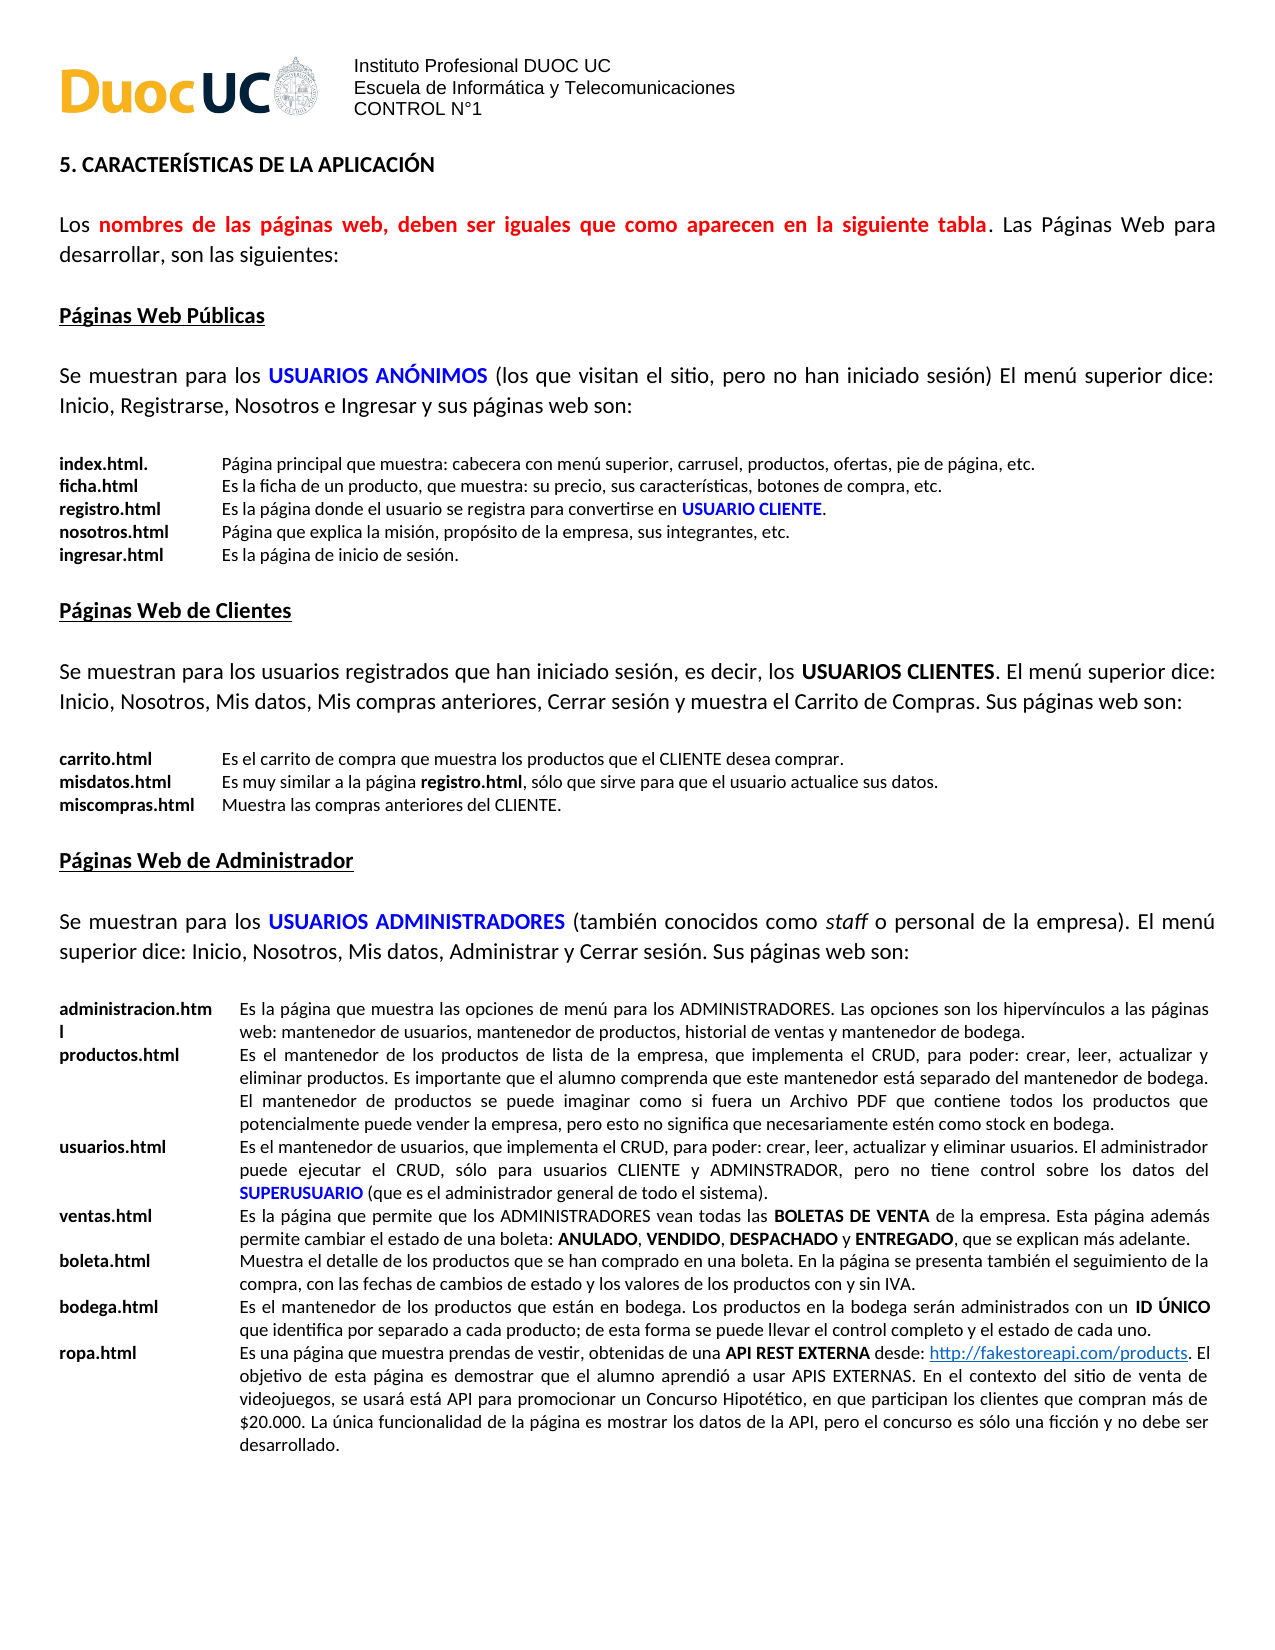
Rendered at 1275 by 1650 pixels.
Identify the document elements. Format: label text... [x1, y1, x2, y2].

text Se muestran para los USUARIOS ADMINISTRADORES (también conocidos como staff o personal de la empresa). El menú superior dice: Inicio, Nosotros, Mis datos, Administrar y Cerrar sesión. Sus páginas web son: [59, 907, 1216, 965]
table_cell productos.html [48, 1044, 228, 1135]
table_cell nosotros.html [48, 521, 210, 543]
table_cell ficha.html [48, 475, 210, 498]
table_header index.html. [48, 452, 210, 475]
text Páginas Web Públicas [59, 301, 1216, 329]
picture [59, 55, 319, 117]
table_cell Página que explica la misión, propósito de la empresa, sus integrantes, etc. [210, 521, 1204, 543]
table_cell ropa.html [48, 1341, 228, 1456]
table_cell Es la página de inicio de sesión. [210, 544, 1204, 566]
text Páginas Web de Clientes [59, 597, 1216, 624]
table_header carrito.html [48, 748, 210, 771]
table_header Página principal que muestra: cabecera con menú superior, carrusel, productos, ofertas, pie de página, etc. [210, 452, 1204, 475]
table_cell Es muy similar a la página registro.html, sólo que sirve para que el usuario actualice sus datos. [210, 771, 1204, 793]
table_cell registro.html [48, 498, 210, 521]
text Páginas Web de Administrador [59, 847, 1216, 874]
table_cell ventas.html [48, 1204, 228, 1250]
table_cell Es la página donde el usuario se registra para convertirse en USUARIO CLIENTE. [210, 498, 1204, 521]
table_header administracion.html [48, 998, 228, 1043]
text Los nombres de las páginas web, deben ser iguales que como aparecen en la siguiente tabla. Las Páginas Web para desarrollar, son las siguientes: [59, 210, 1216, 268]
table_cell bodega.html [48, 1296, 228, 1341]
table_cell miscompras.html [48, 794, 210, 816]
text 5. CARACTERÍSTICAS DE LA APLICACIÓN [59, 150, 1216, 178]
table_cell misdatos.html [48, 771, 210, 793]
table_cell Muestra el detalle de los productos que se han comprado en una boleta. En la página se presenta también el seguimiento de la compra, con las fechas de cambios de estado y los valores de los productos con y sin IVA. [228, 1250, 1221, 1296]
table_cell Es el mantenedor de usuarios, que implementa el CRUD, para poder: crear, leer, actualizar y eliminar usuarios. El administrador puede ejecutar el CRUD, sólo para usuarios CLIENTE y ADMINSTRADOR, pero no tiene control sobre los datos del SUPERUSUARIO (que es el administrador general de todo el sistema). [228, 1135, 1221, 1204]
table_cell Es la ficha de un producto, que muestra: su precio, sus características, botones de compra, etc. [210, 475, 1204, 498]
table_cell Muestra las compras anteriores del CLIENTE. [210, 794, 1204, 816]
table_cell Es la página que permite que los ADMINISTRADORES vean todas las BOLETAS DE VENTA de la empresa. Esta página además permite cambiar el estado de una boleta: ANULADO, VENDIDO, DESPACHADO y ENTREGADO, que se explican más adelante. [228, 1204, 1221, 1250]
table_cell Es el mantenedor de los productos que están en bodega. Los productos en la bodega serán administrados con un ID ÚNICO que identifica por separado a cada producto; de esta forma se puede llevar el control completo y el estado de cada uno. [228, 1296, 1221, 1341]
table_cell ingresar.html [48, 544, 210, 566]
table_cell Es el mantenedor de los productos de lista de la empresa, que implementa el CRUD, para poder: crear, leer, actualizar y eliminar productos. Es importante que el alumno comprenda que este mantenedor está separado del mantenedor de bodega. El mantenedor de productos se puede imaginar como si fuera un Archivo PDF que contiene todos los productos que potencialmente puede vender la empresa, pero esto no significa que necesariamente estén como stock en bodega. [228, 1044, 1221, 1135]
table_header Es la página que muestra las opciones de menú para los ADMINISTRADORES. Las opciones son los hipervínculos a las páginas web: mantenedor de usuarios, mantenedor de productos, historial de ventas y mantenedor de bodega. [228, 998, 1221, 1043]
text Se muestran para los USUARIOS ANÓNIMOS (los que visitan el sitio, pero no han iniciado sesión) El menú superior dice: Inicio, Registrarse, Nosotros e Ingresar y sus páginas web son: [59, 361, 1216, 419]
table_cell boleta.html [48, 1250, 228, 1296]
table_cell Es una página que muestra prendas de vestir, obtenidas de una API REST EXTERNA desde: http://fakestoreapi.com/products. El objetivo de esta página es demostrar que el alumno aprendió a usar APIS EXTERNAS. En el contexto del sitio de venta de videojuegos, se usará está API para promocionar un Concurso Hipotético, en que participan los clientes que compran más de $20.000. La única funcionalidad de la página es mostrar los datos de la API, pero el concurso es sólo una ficción y no debe ser desarrollado. [228, 1341, 1221, 1456]
text Se muestran para los usuarios registrados que han iniciado sesión, es decir, los USUARIOS CLIENTES. El menú superior dice: Inicio, Nosotros, Mis datos, Mis compras anteriores, Cerrar sesión y muestra el Carrito de Compras. Sus páginas web son: [59, 657, 1216, 715]
table_cell usuarios.html [48, 1135, 228, 1204]
table_header Es el carrito de compra que muestra los productos que el CLIENTE desea comprar. [210, 748, 1204, 771]
